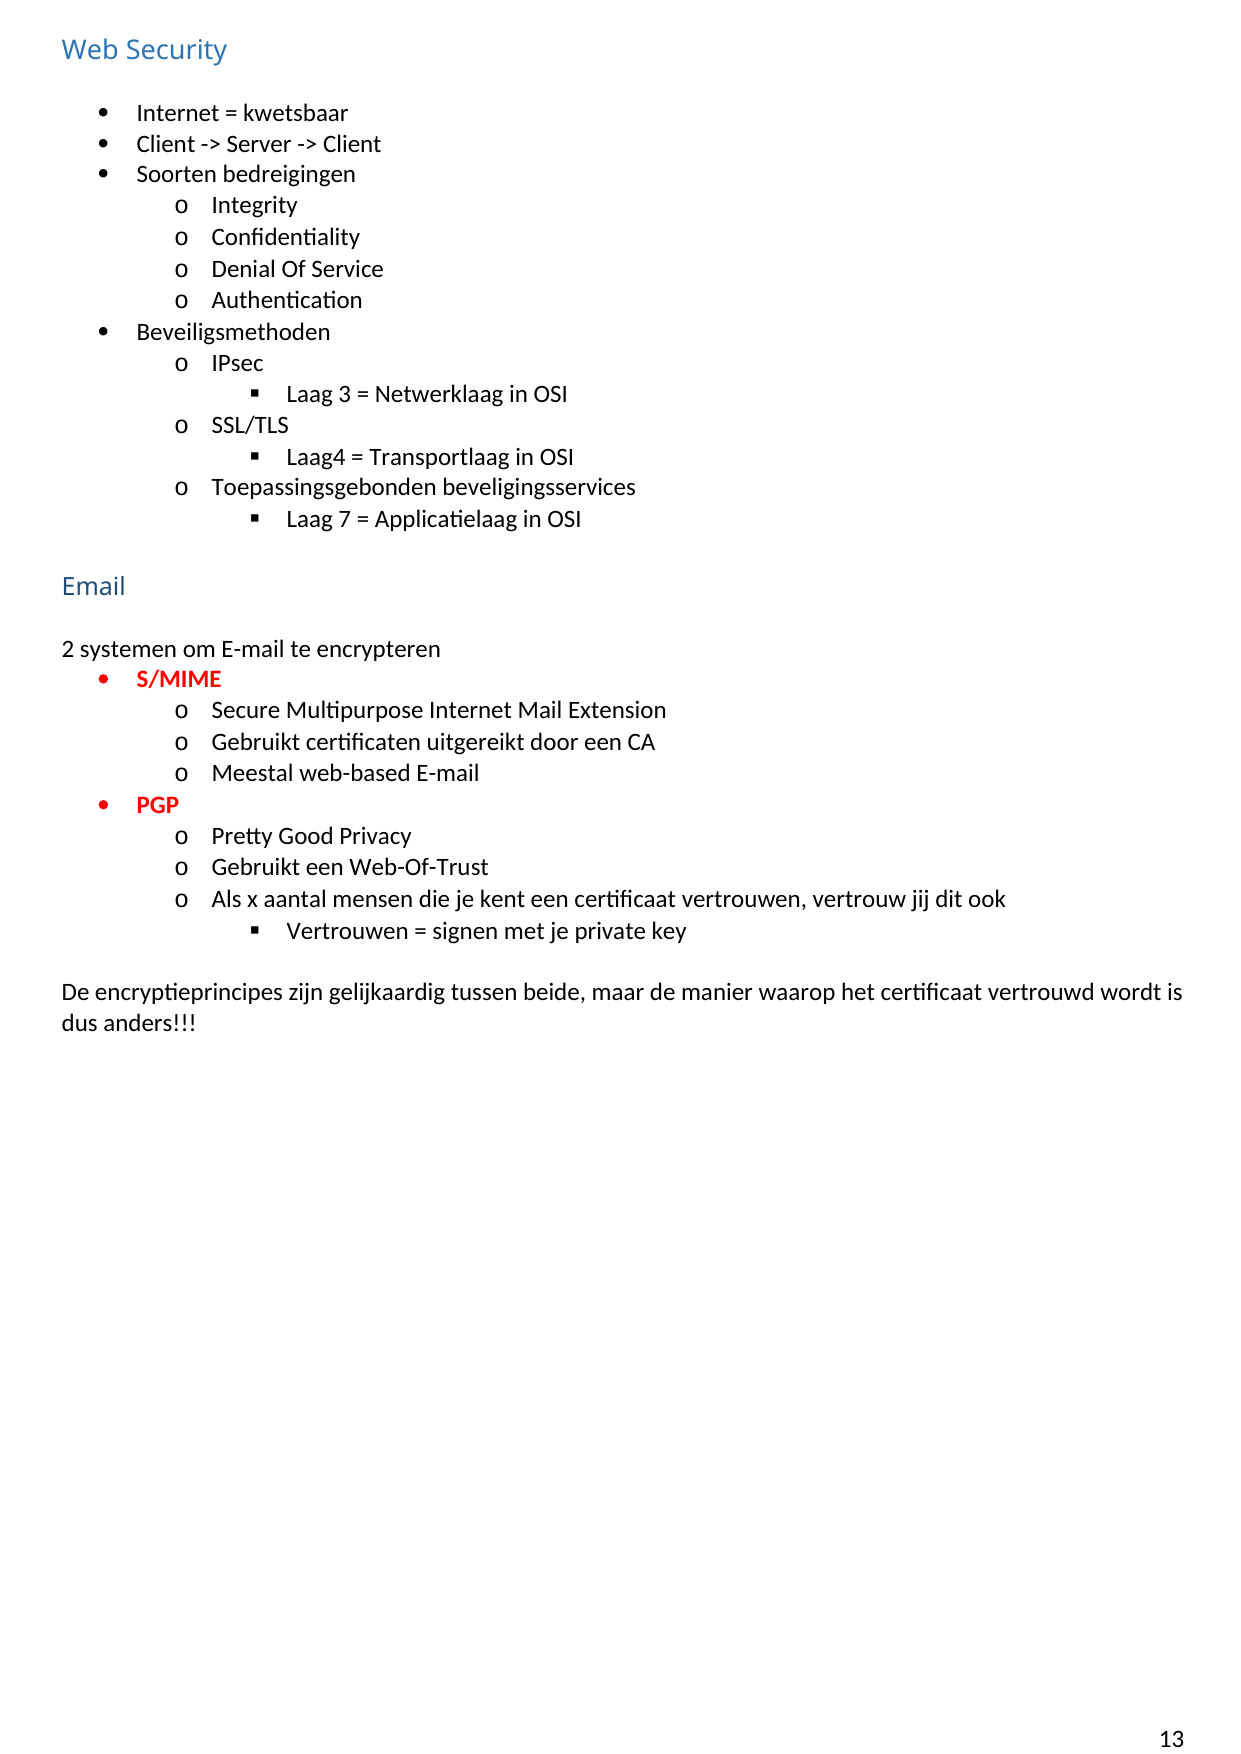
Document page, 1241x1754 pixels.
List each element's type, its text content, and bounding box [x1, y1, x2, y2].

list Internet = kwetsbaar [99, 98, 1184, 128]
list Denial Of Service [174, 253, 1184, 284]
list IPsec [174, 347, 1184, 378]
list Laag 3 = Netwerklaag in OSI [249, 378, 1184, 409]
list Meestal web-based E-mail [174, 757, 1184, 789]
subtitle Web Security [61, 30, 1184, 67]
list SSL/TLS [174, 409, 1184, 441]
list Gebruikt een Web-Of-Trust [174, 852, 1184, 883]
list PGP [99, 789, 1184, 820]
list Integrity [174, 189, 1184, 221]
list Secure Multipurpose Internet Mail Extension [174, 694, 1184, 726]
list S/MIME [99, 663, 1184, 694]
list Vertrouwen = signen met je private key [249, 915, 1184, 946]
subtitle Email [61, 568, 1184, 602]
list Beveiligsmethoden [99, 316, 1184, 347]
text 2 systemen om E-mail te encrypteren [61, 633, 1184, 663]
list Confidentiality [174, 221, 1184, 253]
list Gebruikt certificaten uitgereikt door een CA [174, 726, 1184, 757]
list Laag4 = Transportlaag in OSI [249, 441, 1184, 471]
list Pretty Good Privacy [174, 820, 1184, 852]
text De encryptieprincipes zijn gelijkaardig tussen beide, maar de manier waarop het certificaat vertrouwd wordt is dus anders!!! [61, 976, 1184, 1037]
list Soorten bedreigingen [99, 159, 1184, 189]
list Authentication [174, 284, 1184, 316]
list Toepassingsgebonden beveligingsservices [174, 471, 1184, 503]
list Client -> Server -> Client [99, 128, 1184, 159]
list Laag 7 = Applicatielaag in OSI [249, 503, 1184, 534]
list Als x aantal mensen die je kent een certificaat vertrouwen, vertrouw jij dit ook [174, 883, 1184, 915]
